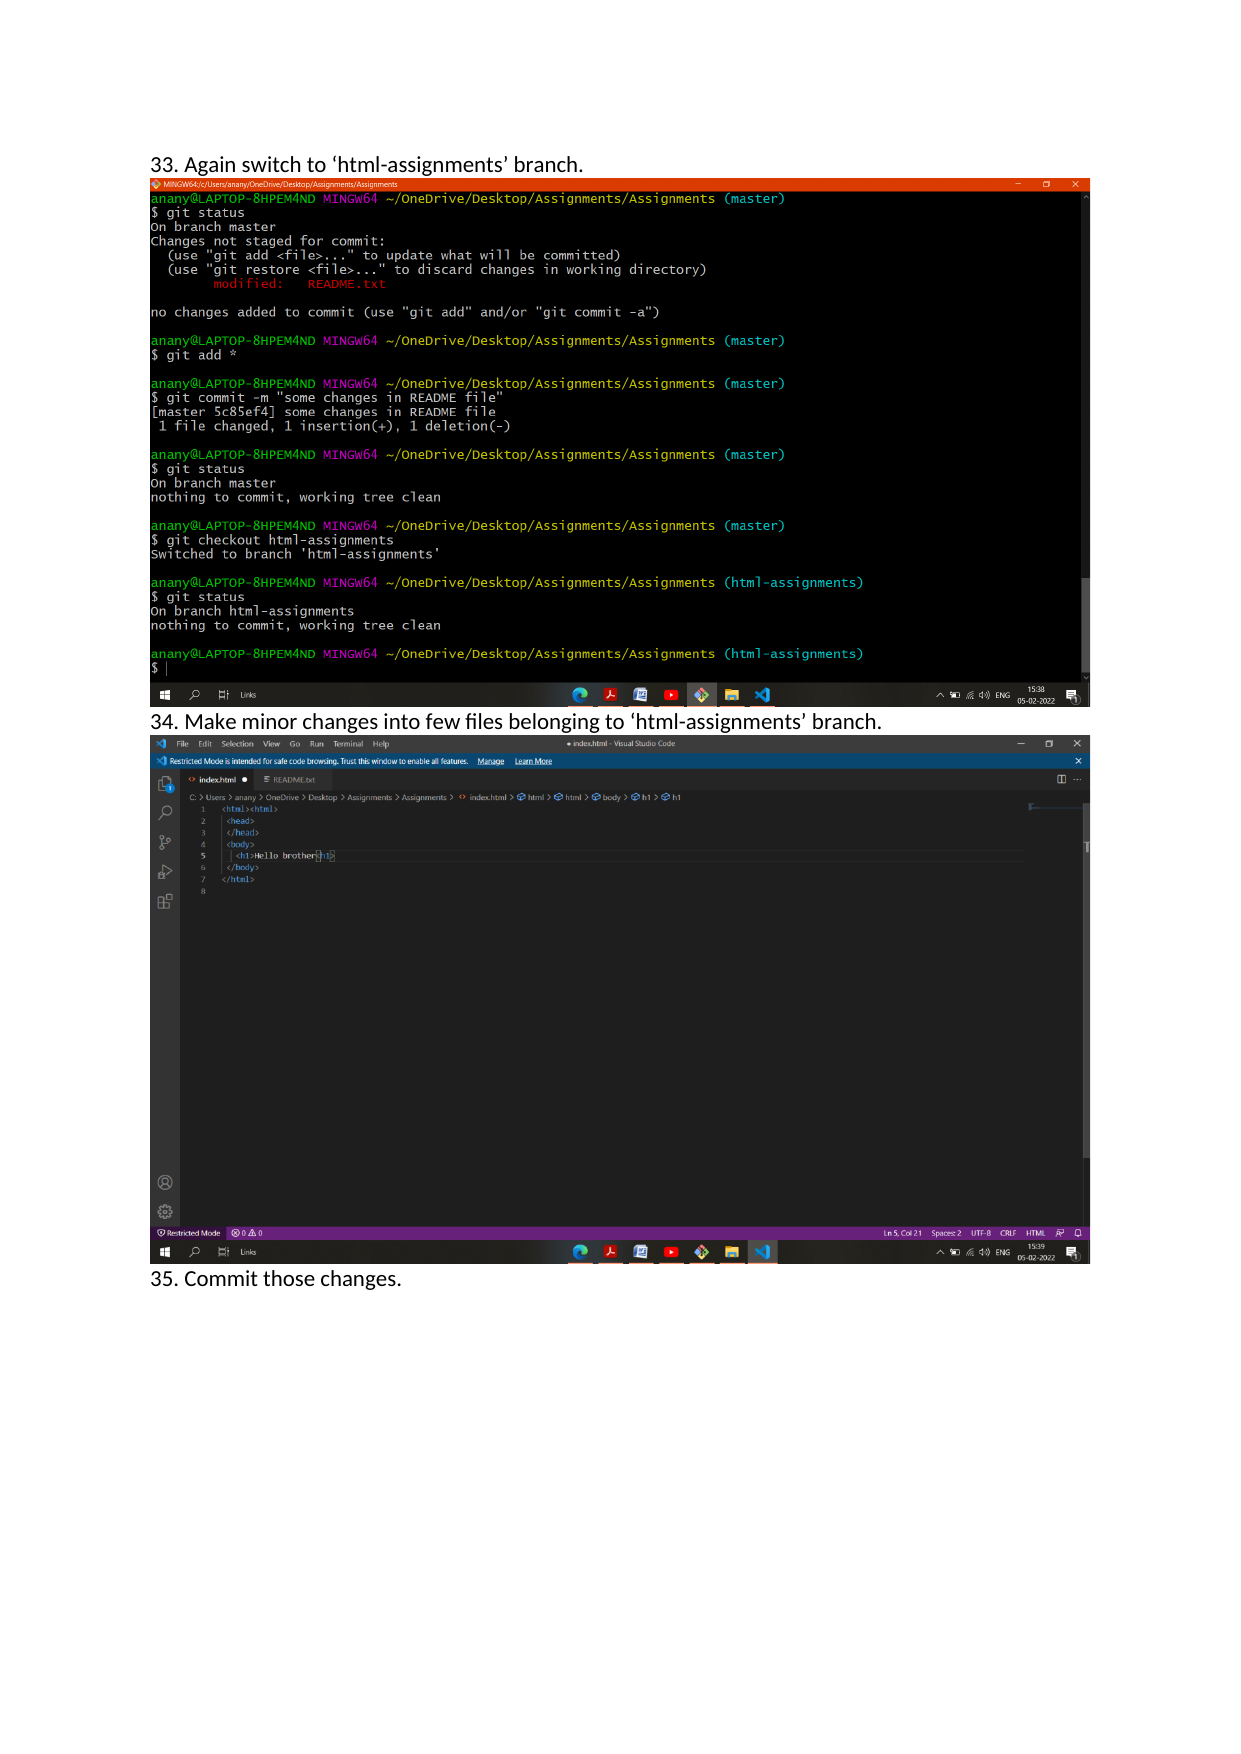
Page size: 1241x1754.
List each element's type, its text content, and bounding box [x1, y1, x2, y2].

picture [150, 178, 1091, 707]
text 35. Commit those changes. [150, 1264, 1090, 1292]
text 34. Make minor changes into few files belonging to ‘html-assignments’ branch. [150, 707, 1090, 735]
picture [150, 735, 1091, 1264]
text 33. Again switch to ‘html-assignments’ branch. [150, 150, 1090, 178]
